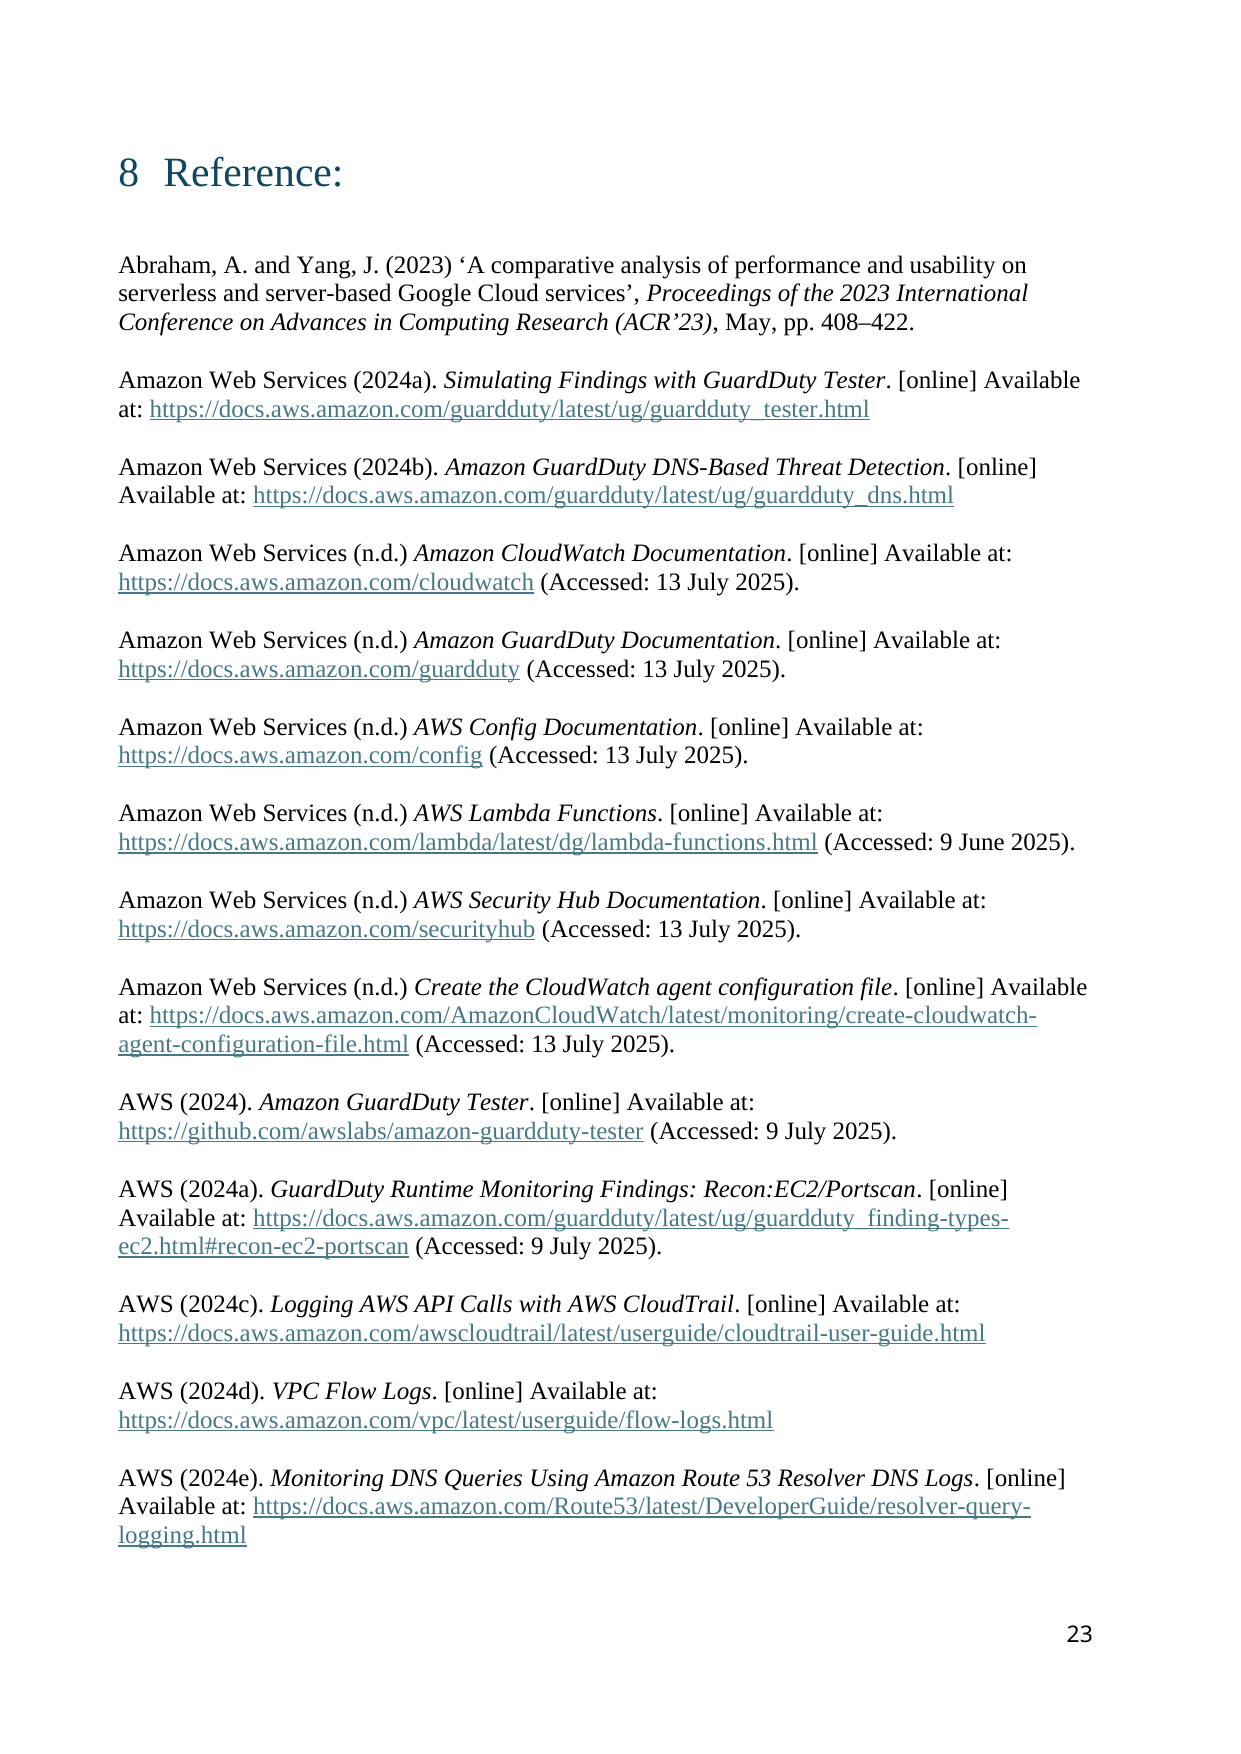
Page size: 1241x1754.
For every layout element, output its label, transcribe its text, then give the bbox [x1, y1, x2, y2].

text Amazon Web Services (n.d.) AWS Security Hub Documentation. [online] Available at: https://docs.aws.amazon.com/securityhub (Accessed: 13 July 2025). [118, 885, 1092, 943]
text Amazon Web Services (n.d.) AWS Config Documentation. [online] Available at: https://docs.aws.amazon.com/config (Accessed: 13 July 2025). [118, 712, 1092, 769]
text AWS (2024). Amazon GuardDuty Tester. [online] Available at: https://github.com/awslabs/amazon-guardduty-tester (Accessed: 9 July 2025). [118, 1087, 1092, 1145]
text Amazon Web Services (n.d.) Amazon GuardDuty Documentation. [online] Available at: https://docs.aws.amazon.com/guardduty (Accessed: 13 July 2025). [118, 625, 1092, 683]
text Abraham, A. and Yang, J. (2023) ‘A comparative analysis of performance and usability on serverless and server-based Google Cloud services’, Proceedings of the 2023 International Conference on Advances in Computing Research (ACR’23), May, pp. 408–422. [118, 250, 1092, 336]
text Amazon Web Services (n.d.) Create the CloudWatch agent configuration file. [online] Available at: https://docs.aws.amazon.com/AmazonCloudWatch/latest/monitoring/create-cloudwatch-agent-configuration-file.html (Accessed: 13 July 2025). [118, 972, 1092, 1058]
text AWS (2024d). VPC Flow Logs. [online] Available at: https://docs.aws.amazon.com/vpc/latest/userguide/flow-logs.html [118, 1376, 1092, 1433]
text AWS (2024a). GuardDuty Runtime Monitoring Findings: Recon:EC2/Portscan. [online] Available at: https://docs.aws.amazon.com/guardduty/latest/ug/guardduty_finding-types-ec2.html#recon-ec2-portscan (Accessed: 9 July 2025). [118, 1174, 1092, 1260]
text Amazon Web Services (n.d.) AWS Lambda Functions. [online] Available at: https://docs.aws.amazon.com/lambda/latest/dg/lambda-functions.html (Accessed: 9 June 2025). [118, 798, 1092, 856]
text AWS (2024c). Logging AWS API Calls with AWS CloudTrail. [online] Available at: https://docs.aws.amazon.com/awscloudtrail/latest/userguide/cloudtrail-user-guide.html [118, 1289, 1092, 1347]
subtitle Reference: [118, 148, 1092, 196]
text Amazon Web Services (n.d.) Amazon CloudWatch Documentation. [online] Available at: https://docs.aws.amazon.com/cloudwatch (Accessed: 13 July 2025). [118, 538, 1092, 596]
text Amazon Web Services (2024b). Amazon GuardDuty DNS-Based Threat Detection. [online] Available at: https://docs.aws.amazon.com/guardduty/latest/ug/guardduty_dns.html [118, 452, 1092, 509]
text Amazon Web Services (2024a). Simulating Findings with GuardDuty Tester. [online] Available at: https://docs.aws.amazon.com/guardduty/latest/ug/guardduty_tester.html [118, 365, 1092, 423]
text AWS (2024e). Monitoring DNS Queries Using Amazon Route 53 Resolver DNS Logs. [online] Available at: https://docs.aws.amazon.com/Route53/latest/DeveloperGuide/resolver-query-logging.html [118, 1463, 1092, 1549]
